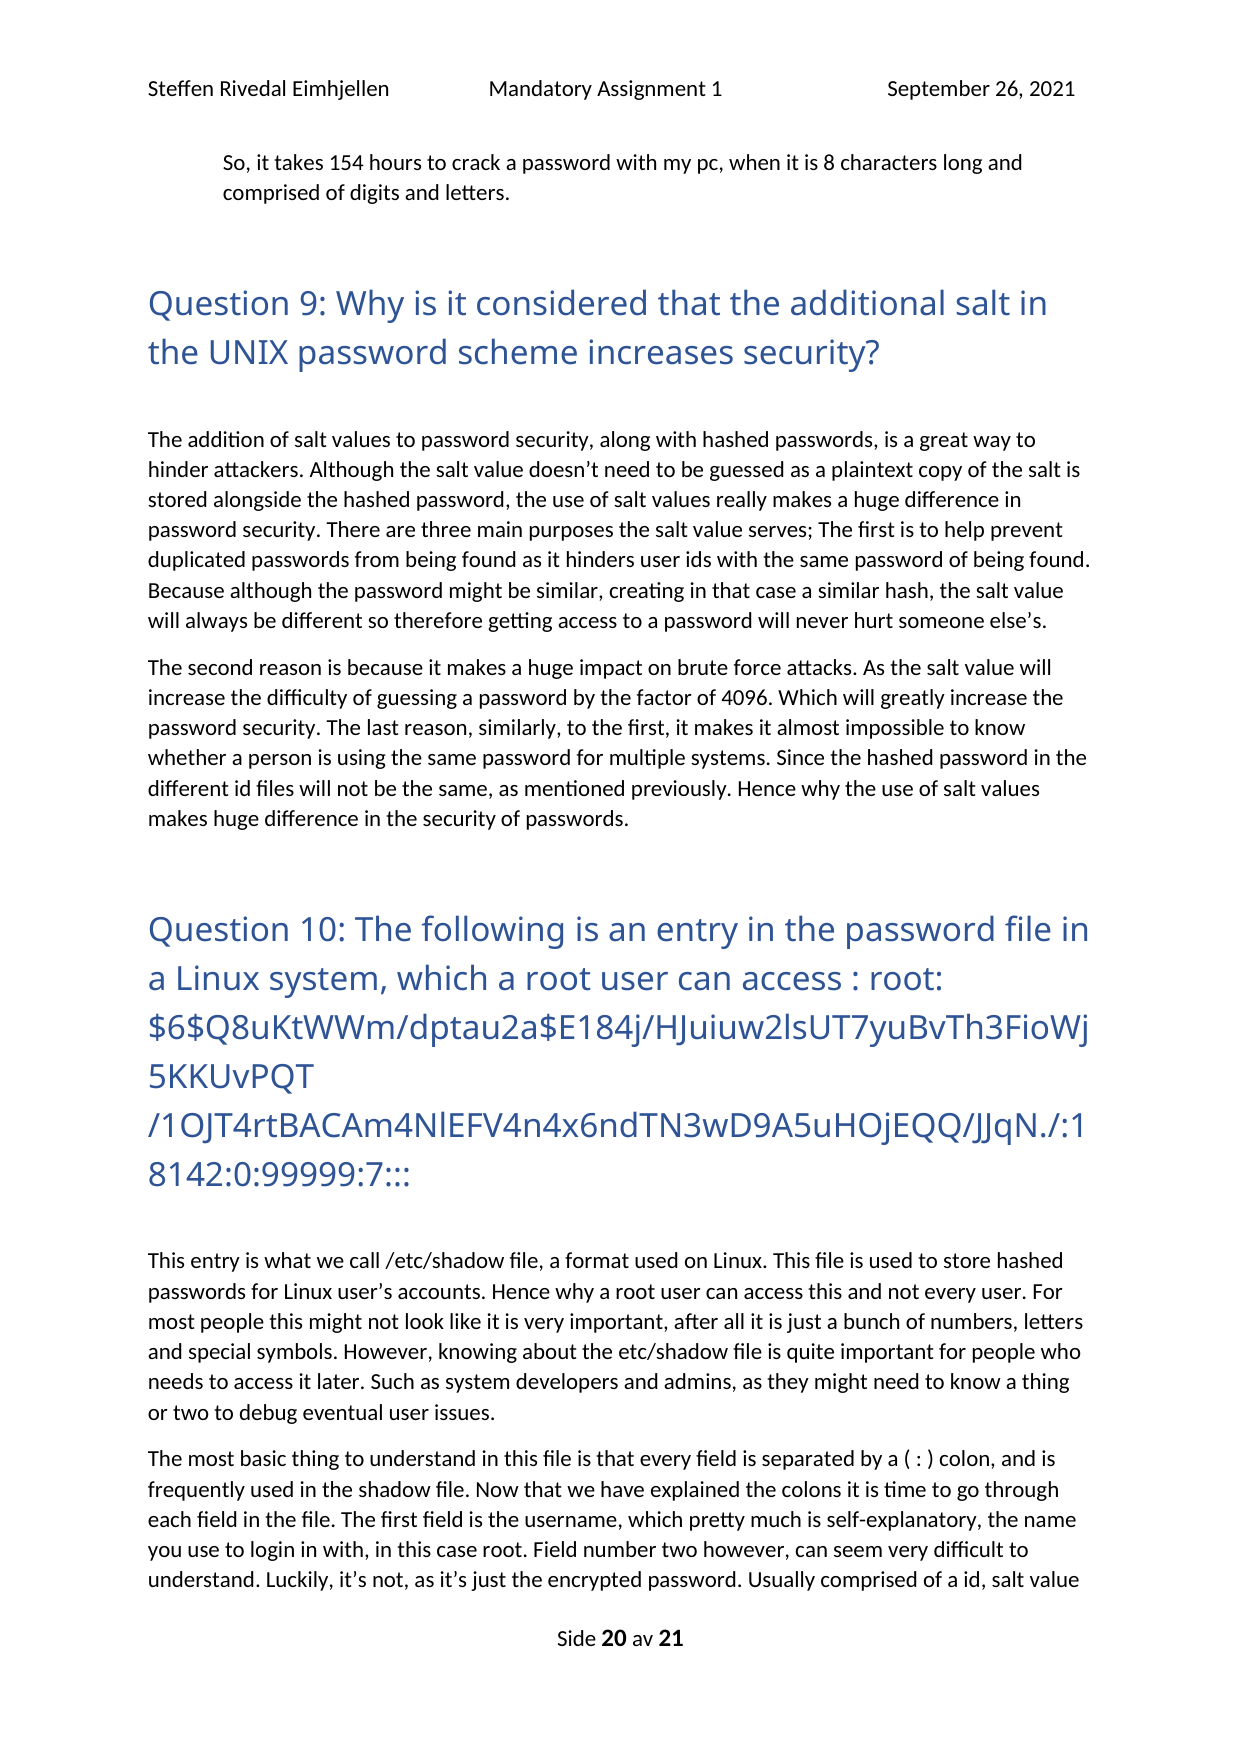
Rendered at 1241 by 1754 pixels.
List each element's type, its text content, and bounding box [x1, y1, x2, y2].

text The second reason is because it makes a huge impact on brute force attacks. As the salt value will increase the difficulty of guessing a password by the factor of 4096. Which will greatly increase the password security. The last reason, similarly, to the first, it makes it almost impossible to know whether a person is using the same password for multiple systems. Since the hashed password in the different id files will not be the same, as mentioned previously. Hence why the use of salt values makes huge difference in the security of passwords. [148, 653, 1093, 832]
text The addition of salt values to password security, along with hashed passwords, is a great way to hinder attackers. Although the salt value doesn’t need to be guessed as a plaintext copy of the salt is stored alongside the hashed password, the use of salt values really makes a huge difference in password security. There are three main purposes the salt value serves; The first is to help prevent duplicated passwords from being found as it hinders user ids with the same password of being found. Because although the password might be similar, creating in that case a similar hash, the salt value will always be different so therefore getting access to a password will never hurt someone else’s. [148, 425, 1093, 634]
subtitle Question 9: Why is it considered that the additional salt in the UNIX password scheme increases security? [148, 280, 1093, 374]
subtitle Question 10: The following is an entry in the password file in a Linux system, which a root user can access : root:$6$Q8uKtWWm/dptau2a$E184j/HJuiuw2lsUT7yuBvTh3FioWj5KKUvPQT /1OJT4rtBACAm4NlEFV4n4x6ndTN3wD9A5uHOjEQQ/JJqN./:18142:0:99999:7::: [148, 906, 1093, 1196]
list So, it takes 154 hours to crack a password with my pc, when it is 8 characters long and comprised of digits and letters. [223, 148, 1093, 206]
text This entry is what we call /etc/shadow file, a format used on Linux. This file is used to store hashed passwords for Linux user’s accounts. Hence why a root user can access this and not every user. For most people this might not look like it is very important, after all it is just a bunch of numbers, letters and special symbols. However, knowing about the etc/shadow file is quite important for people who needs to access it later. Such as system developers and admins, as they might need to know a thing or two to debug eventual user issues. [148, 1247, 1093, 1426]
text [148, 1444, 1093, 1593]
